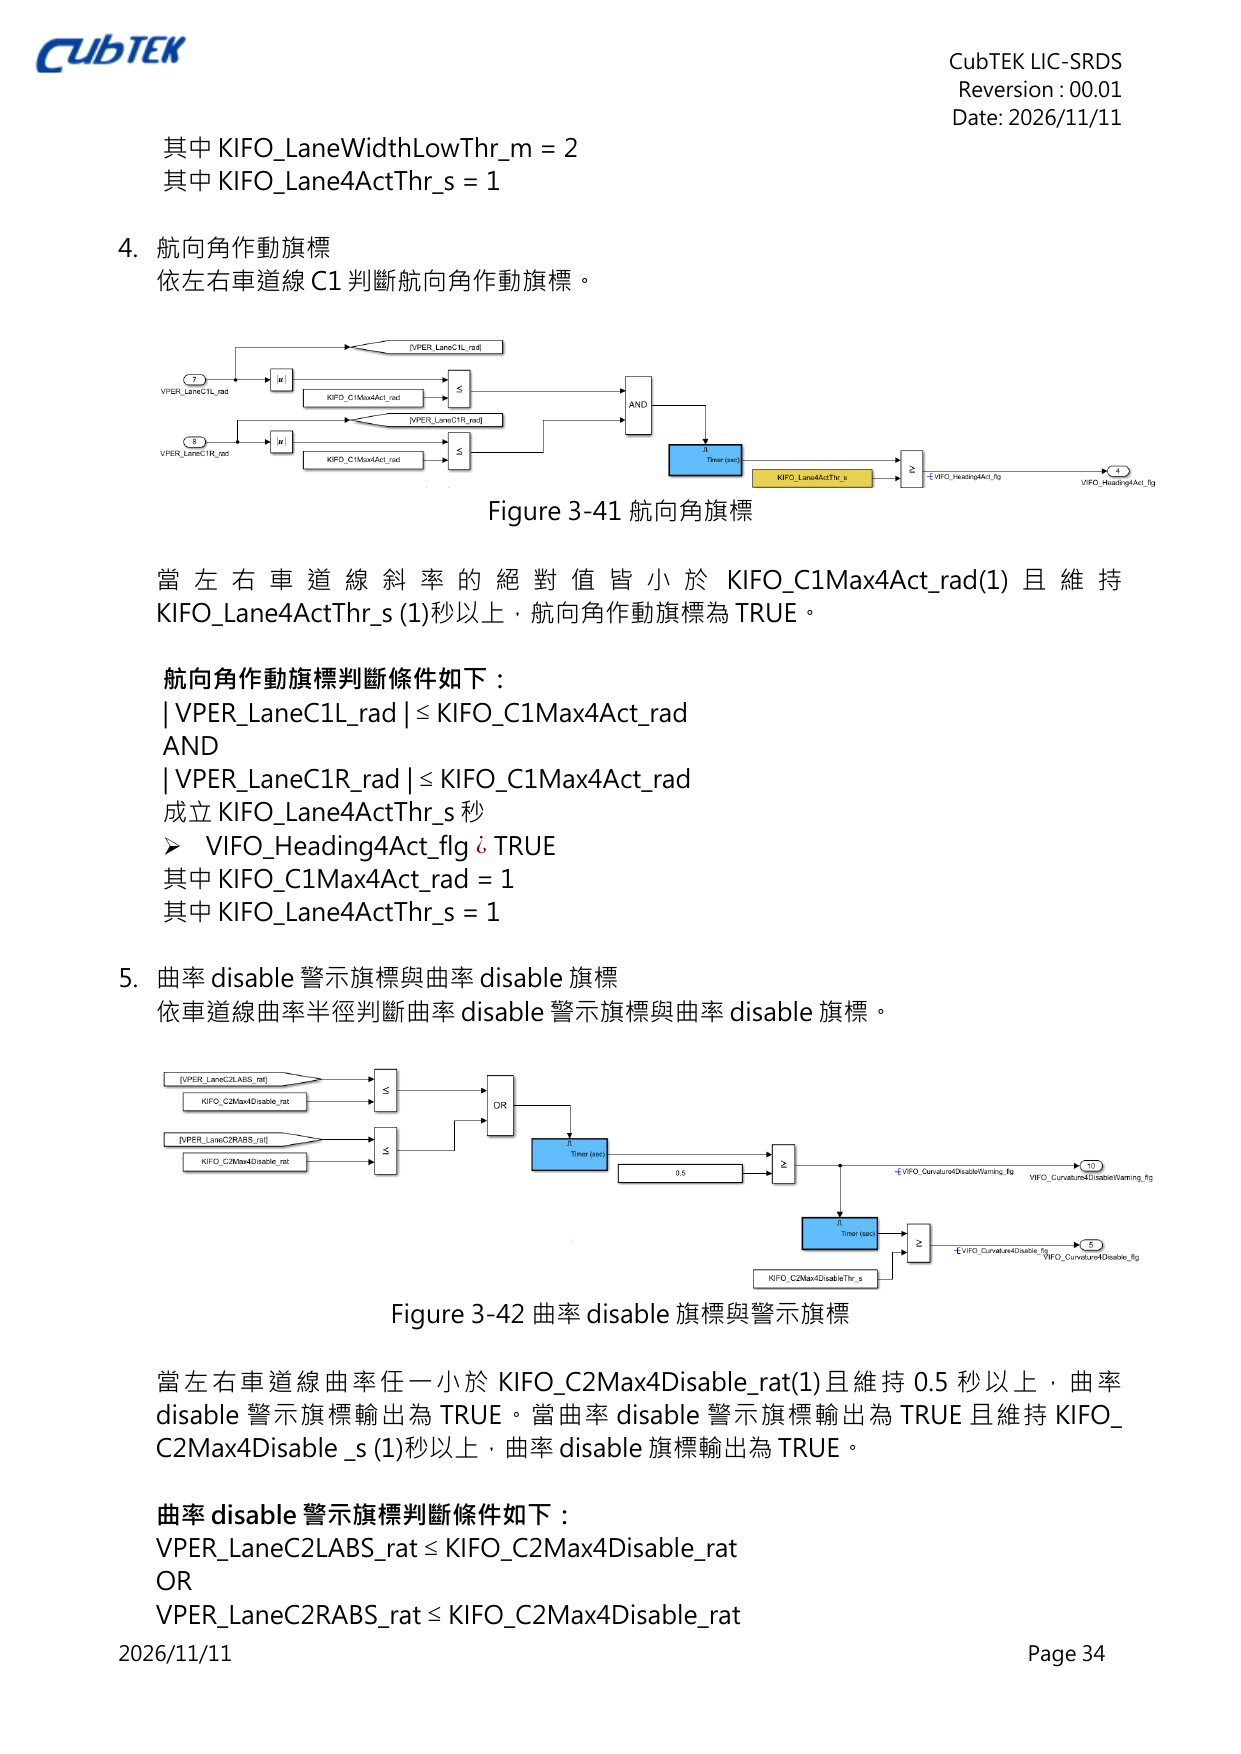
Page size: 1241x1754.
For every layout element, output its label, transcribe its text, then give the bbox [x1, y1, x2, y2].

text | VPER_LaneC1R_rad | KIFO_C1Max4Act_rad [162, 762, 1122, 795]
text 依左右車道線C1判斷航向角作動旗標。 [156, 263, 1122, 297]
list VIFO_Heading4Act_flg TRUE [162, 828, 1122, 861]
text 其中KIFO_Lane4ActThr_s = 1 [162, 164, 1122, 197]
text 其中KIFO_LaneWidthLowThr_m = 2 [162, 130, 1122, 164]
text 當左右車道線曲率任一小於KIFO_C2Max4Disable_rat(1)且維持0.5秒以上，曲率disable警示旗標輸出為TRUE。當曲率disable警示旗標輸出為TRUE且維持KIFO_ C2Max4Disable _s (1)秒以上，曲率disable旗標輸出為TRUE。 [156, 1364, 1122, 1464]
picture [155, 329, 1160, 488]
text 成立KIFO_Lane4ActThr_s秒 [162, 795, 1122, 828]
list 航向角作動旗標 [118, 230, 1122, 263]
text 曲率disable警示旗標判斷條件如下： [156, 1497, 1122, 1531]
text Figure 3-42 曲率disable旗標與警示旗標 [118, 1290, 1122, 1331]
text 其中KIFO_Lane4ActThr_s = 1 [162, 894, 1122, 928]
text 依車道線曲率半徑判斷曲率disable警示旗標與曲率disable旗標。 [156, 994, 1122, 1027]
text 航向角作動旗標判斷條件如下： [162, 662, 1122, 695]
picture [155, 1060, 1160, 1290]
list 曲率disable警示旗標與曲率disable旗標 [118, 961, 1122, 994]
text OR [156, 1564, 1122, 1597]
text 當左右車道線斜率的絕對值皆小於KIFO_C1Max4Act_rad(1)且維持KIFO_Lane4ActThr_s (1)秒以上，航向角作動旗標為TRUE。 [156, 562, 1122, 629]
text VPER_LaneC2LABS_rat KIFO_C2Max4Disable_rat [156, 1531, 1122, 1564]
text 其中KIFO_C1Max4Act_rad = 1 [162, 861, 1122, 894]
text | VPER_LaneC1L_rad | KIFO_C1Max4Act_rad [162, 695, 1122, 728]
text VPER_LaneC2RABS_rat KIFO_C2Max4Disable_rat [118, 1597, 1122, 1630]
picture [28, 25, 188, 71]
text Figure 3-41 航向角旗標 [118, 487, 1122, 529]
text AND [162, 728, 1122, 762]
